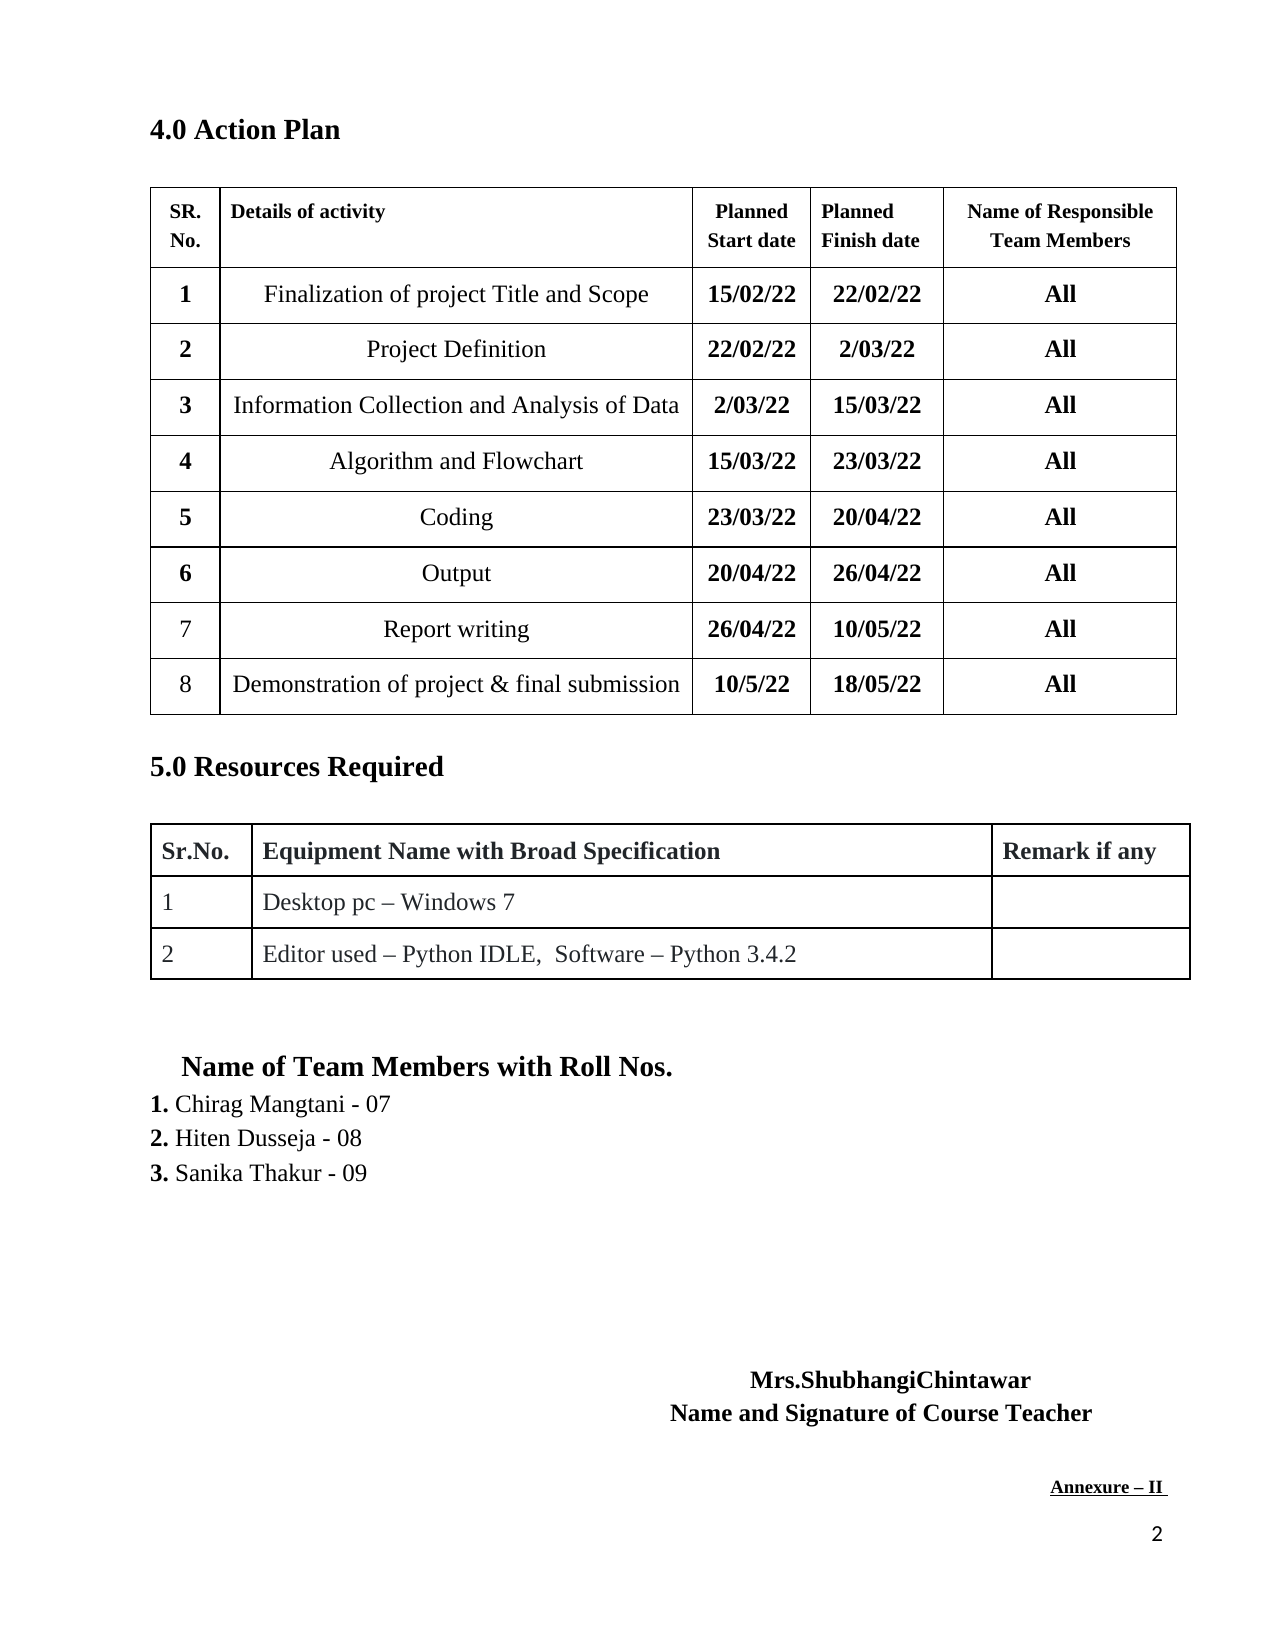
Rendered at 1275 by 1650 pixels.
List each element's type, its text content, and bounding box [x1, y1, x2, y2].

table_cell 15/03/22 [693, 436, 810, 491]
table_cell 22/02/22 [811, 268, 943, 323]
table_cell All [944, 324, 1176, 379]
table_cell 26/04/22 [693, 603, 810, 658]
table_cell 20/04/22 [811, 492, 943, 546]
table_cell [993, 877, 1189, 927]
table_cell [993, 929, 1189, 978]
text Name and Signature of Course Teacher [525, 1398, 1162, 1426]
table_cell Finalization of project Title and Scope [221, 268, 692, 323]
table_cell All [944, 548, 1176, 602]
text Mrs.ShubhangiChintawar [675, 1365, 1162, 1393]
table_cell 2/03/22 [693, 380, 810, 435]
text Annexure – II [150, 1476, 1162, 1498]
table_cell All [944, 268, 1176, 323]
table_cell 15/02/22 [693, 268, 810, 323]
table_cell Output [221, 548, 692, 602]
table_cell Editor used – Python IDLE, Software – Python 3.4.2 [253, 929, 991, 978]
table_cell Information Collection and Analysis of Data [221, 380, 692, 435]
table_cell 6 [151, 548, 219, 602]
table_header Name of Responsible Team Members [944, 188, 1176, 267]
table_cell 23/03/22 [811, 436, 943, 491]
table_cell 5 [151, 492, 219, 546]
table_header Planned Finish date [811, 188, 943, 267]
text Name of Team Members with Roll Nos. [150, 1049, 1162, 1082]
table_cell 2/03/22 [811, 324, 943, 379]
table_cell 1 [151, 268, 219, 323]
table_cell 15/03/22 [811, 380, 943, 435]
table_cell All [944, 436, 1176, 491]
table_cell All [944, 492, 1176, 546]
table_header Details of activity [221, 188, 692, 267]
table_cell 10/5/22 [693, 659, 810, 714]
table_cell 18/05/22 [811, 659, 943, 714]
table_cell 26/04/22 [811, 548, 943, 602]
table_cell Project Definition [221, 324, 692, 379]
table_header SR. No. [151, 188, 219, 267]
text 5.0 Resources Required [150, 749, 1162, 783]
table_header Planned Start date [693, 188, 810, 267]
table_cell All [944, 603, 1176, 658]
table_header Equipment Name with Broad Specification [253, 825, 991, 875]
table_cell 8 [151, 659, 219, 714]
table_cell Demonstration of project & final submission [221, 659, 692, 714]
table_cell All [944, 380, 1176, 435]
table_cell 1 [152, 877, 251, 927]
text 3. Sanika Thakur - 09 [150, 1158, 1162, 1187]
table_cell 4 [151, 436, 219, 491]
table_cell 10/05/22 [811, 603, 943, 658]
table_cell 3 [151, 380, 219, 435]
table_cell 7 [151, 603, 219, 658]
table_cell Algorithm and Flowchart [221, 436, 692, 491]
text 1. Chirag Mangtani - 07 [150, 1089, 1162, 1118]
table_header Sr.No. [152, 825, 251, 875]
table_cell Desktop pc – Windows 7 [253, 877, 991, 927]
table_cell Coding [221, 492, 692, 546]
table_cell 2 [152, 929, 251, 978]
table_cell 20/04/22 [693, 548, 810, 602]
table_cell All [944, 659, 1176, 714]
table_cell Report writing [221, 603, 692, 658]
table_header Remark if any [993, 825, 1189, 875]
text 4.0 Action Plan [150, 112, 1162, 146]
table_cell 22/02/22 [693, 324, 810, 379]
text 2. Hiten Dusseja - 08 [150, 1123, 1162, 1152]
table_cell 2 [151, 324, 219, 379]
table_cell 23/03/22 [693, 492, 810, 546]
